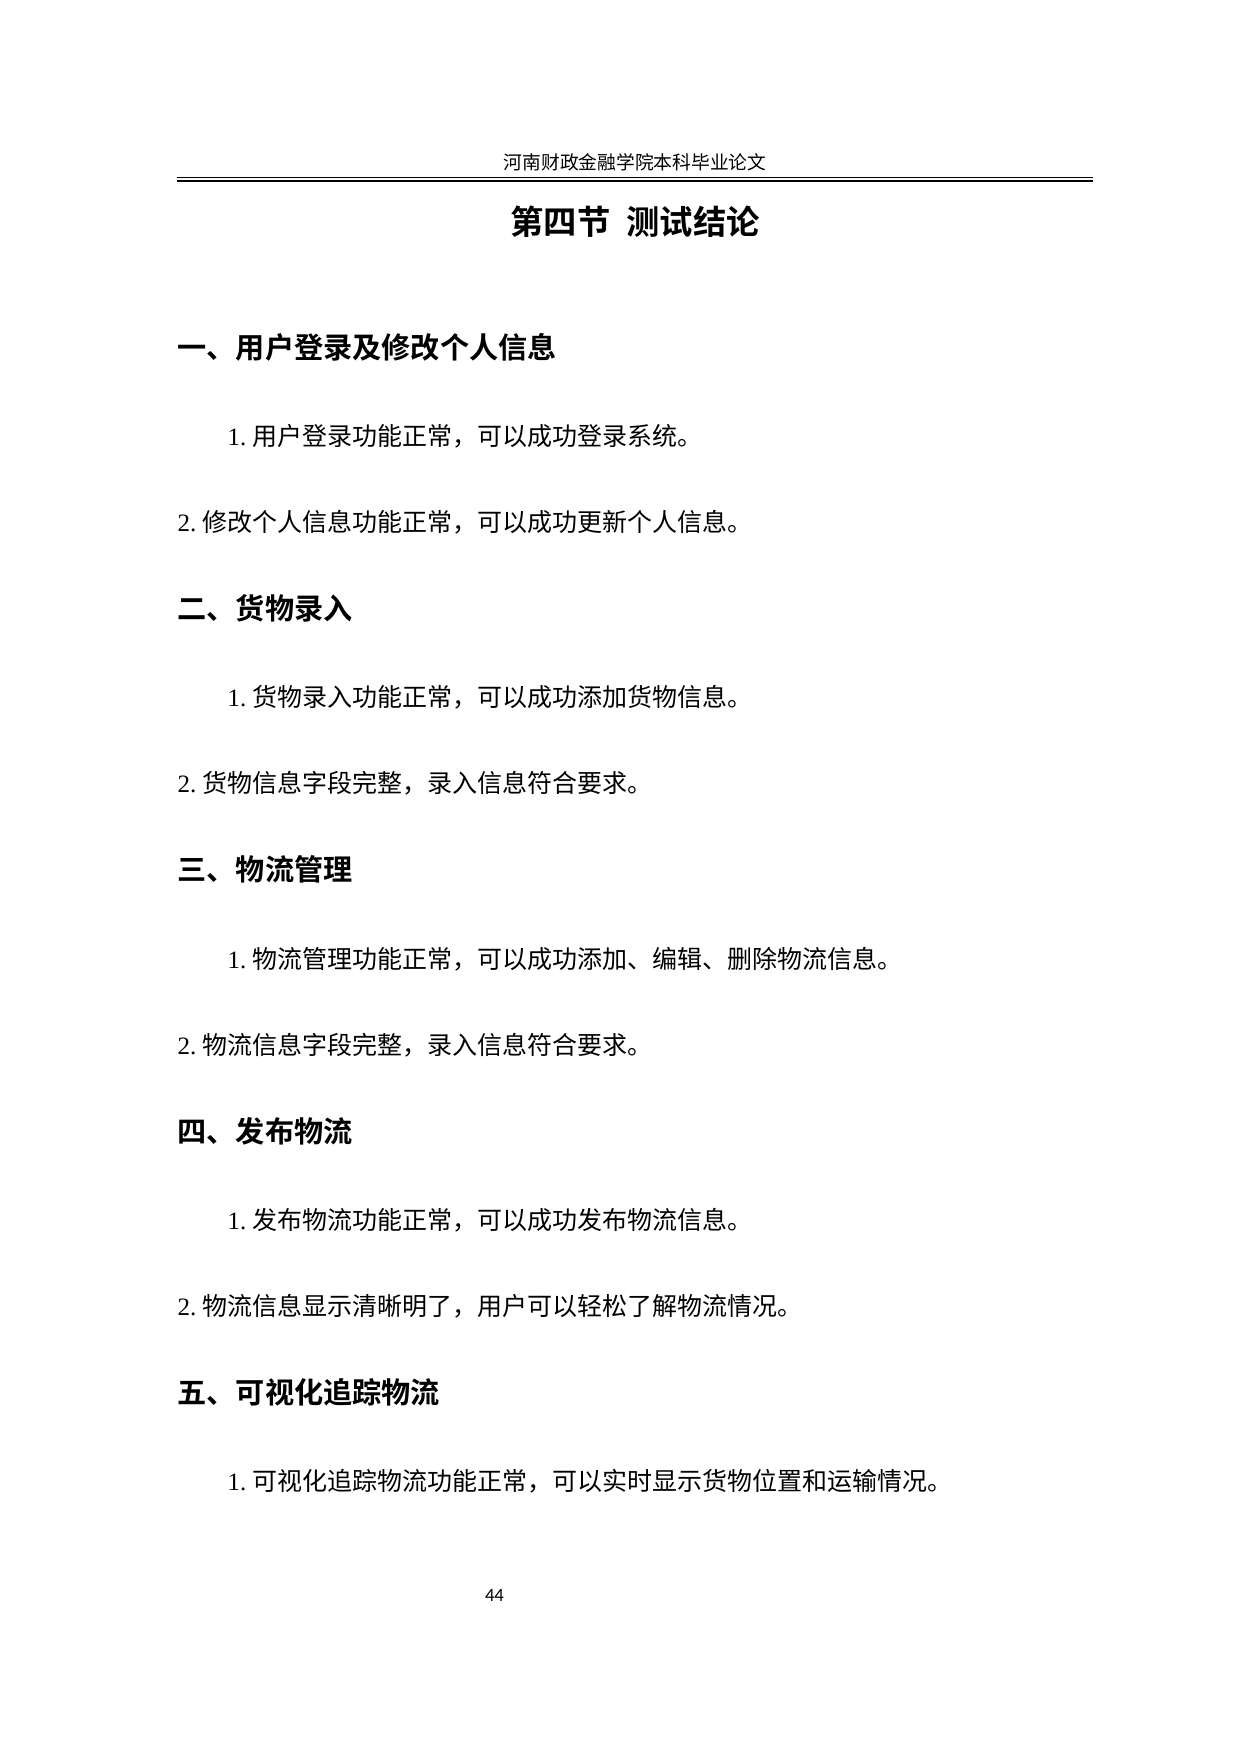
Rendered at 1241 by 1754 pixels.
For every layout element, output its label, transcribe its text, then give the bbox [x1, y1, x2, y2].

list 物流信息字段完整，录入信息符合要求。 [177, 1009, 1093, 1077]
list 测试结论 [177, 186, 1093, 254]
list 发布物流功能正常，可以成功发布物流信息。 [227, 1184, 1093, 1252]
list 用户登录功能正常，可以成功登录系统。 [227, 401, 1093, 469]
list 物流信息显示清晰明了，用户可以轻松了解物流情况。 [177, 1270, 1093, 1338]
list 货物录入功能正常，可以成功添加货物信息。 [227, 662, 1093, 730]
list 货物信息字段完整，录入信息符合要求。 [177, 748, 1093, 816]
list 可视化追踪物流功能正常，可以实时显示货物位置和运输情况。 [227, 1446, 1093, 1513]
list 修改个人信息功能正常，可以成功更新个人信息。 [177, 487, 1093, 555]
list 物流管理 [133, 834, 1093, 902]
list 可视化追踪物流 [133, 1356, 1093, 1424]
list 货物录入 [133, 573, 1093, 641]
list 发布物流 [133, 1095, 1093, 1163]
list 用户登录及修改个人信息 [133, 312, 1093, 380]
list 物流管理功能正常，可以成功添加、编辑、删除物流信息。 [227, 923, 1093, 991]
